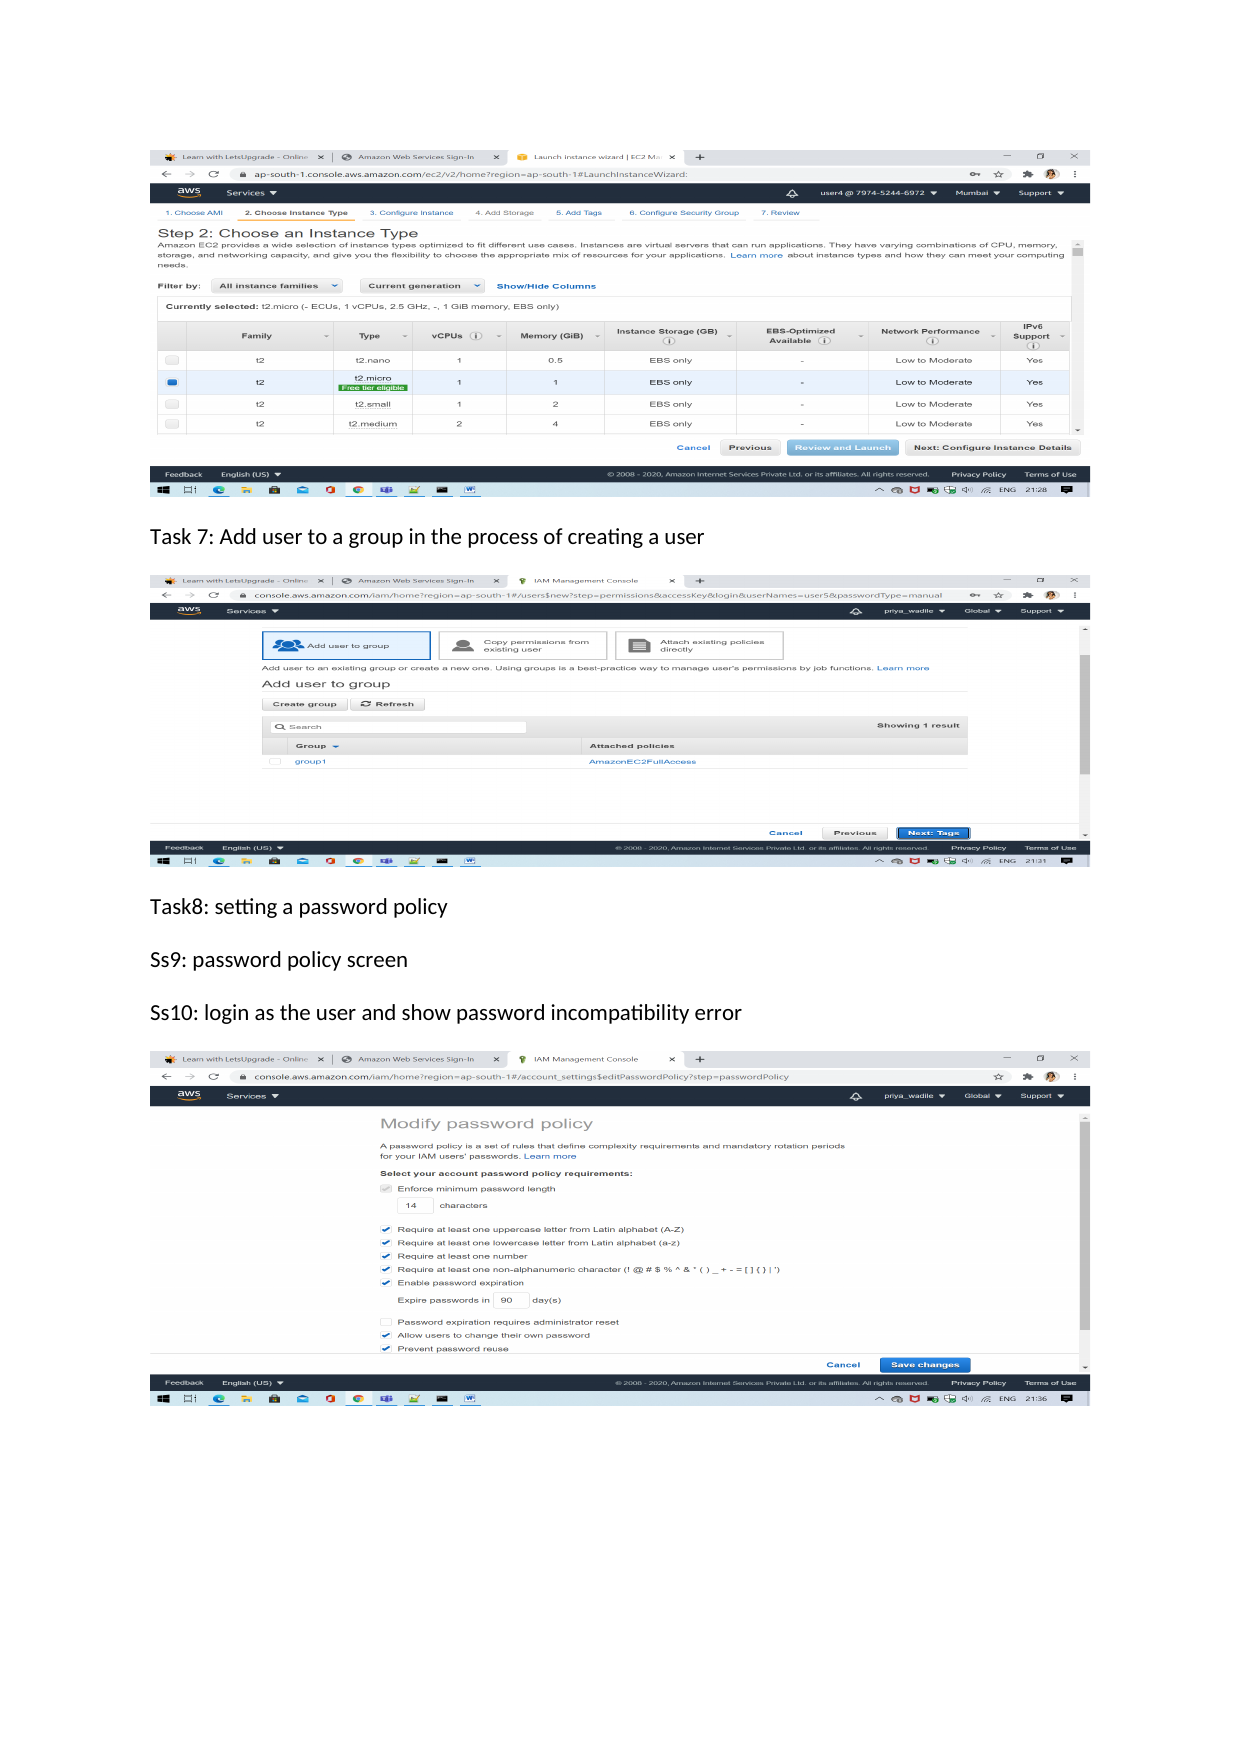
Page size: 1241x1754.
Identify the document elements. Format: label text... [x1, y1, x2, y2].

picture [150, 150, 1091, 497]
picture [150, 1051, 1091, 1406]
picture [150, 575, 1091, 867]
text Ss10: login as the user and show password incompatibility error [150, 998, 1090, 1026]
text Task8: setting a password policy [150, 892, 1090, 920]
text Task 7: Add user to a group in the process of creating a user [150, 522, 1090, 550]
text Ss9: password policy screen [150, 945, 1090, 973]
